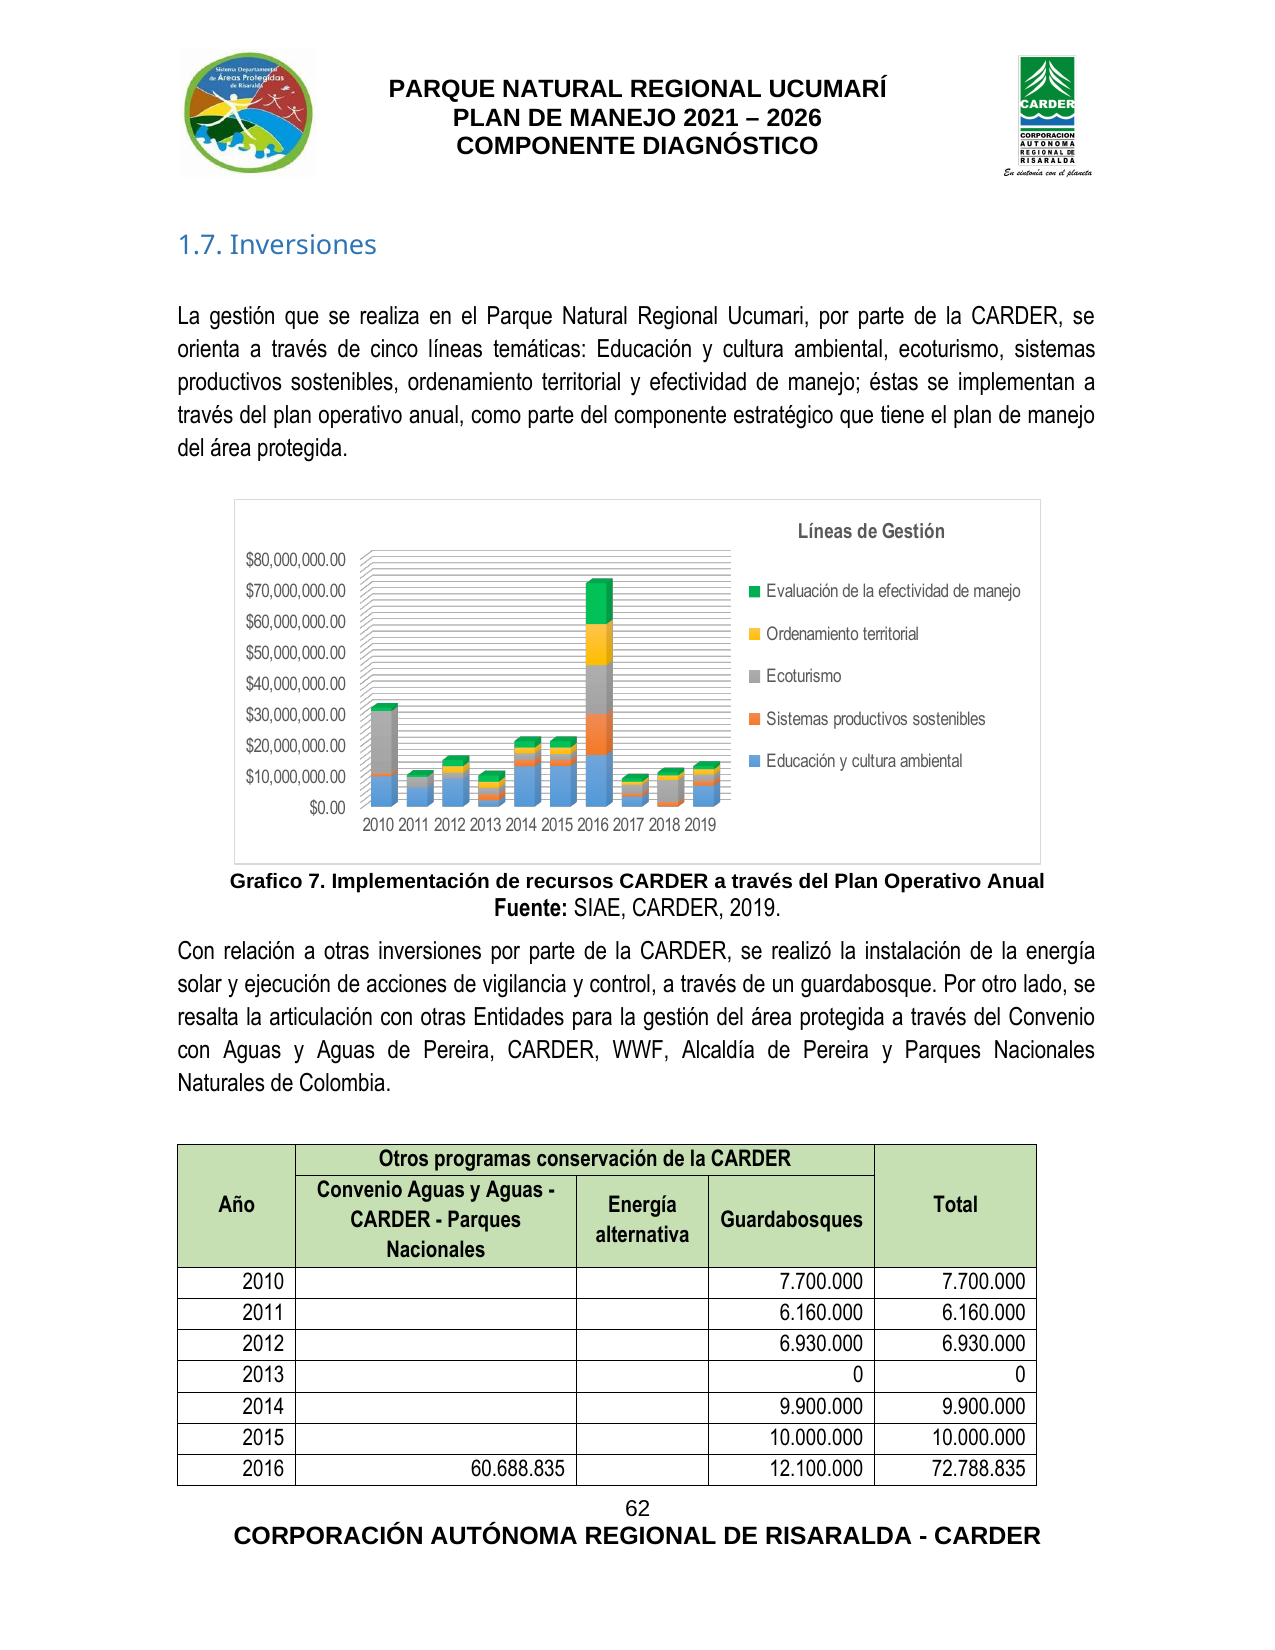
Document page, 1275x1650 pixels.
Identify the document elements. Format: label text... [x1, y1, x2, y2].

table_cell 6.930.000 [875, 1330, 1036, 1360]
table_cell [577, 1330, 708, 1360]
table_cell Convenio Aguas y Aguas - CARDER - Parques Nacionales [296, 1176, 576, 1267]
text Grafico 7. Implementación de recursos CARDER a través del Plan Operativo Anual [177, 868, 1098, 892]
table_cell [577, 1455, 708, 1485]
table_cell [296, 1299, 576, 1329]
subtitle 1.7. Inversiones [177, 226, 1098, 263]
table_cell 2012 [178, 1330, 295, 1360]
table_cell [296, 1393, 576, 1423]
table_cell [296, 1424, 576, 1454]
text Con relación a otras inversiones por parte de la CARDER, se realizó la instalación de la energía solar y ejecución de acciones de vigilancia y control, a través de un guardabosque. Por otro lado, se resalta la articulación con otras Entidades para la gestión del área protegida a través del Convenio con Aguas y Aguas de Pereira, CARDER, WWF, Alcaldía de Pereira y Parques Nacionales Naturales de Colombia. [177, 936, 1098, 1096]
table_cell 10.000.000 [709, 1424, 874, 1454]
table_cell 2013 [178, 1361, 295, 1392]
table_cell [577, 1424, 708, 1454]
table_cell 6.160.000 [875, 1299, 1036, 1329]
table_cell 7.700.000 [709, 1268, 874, 1298]
table_cell [296, 1361, 576, 1392]
table_cell 0 [709, 1361, 874, 1392]
table_cell Energía alternativa [577, 1176, 708, 1267]
table_cell 2015 [178, 1424, 295, 1454]
table_cell 9.900.000 [875, 1393, 1036, 1423]
table_cell [577, 1299, 708, 1329]
table_cell 0 [875, 1361, 1036, 1392]
table_cell 12.100.000 [709, 1455, 874, 1485]
table_cell 6.930.000 [709, 1330, 874, 1360]
table_header Otros programas conservación de la CARDER [296, 1145, 874, 1175]
table_cell 2014 [178, 1393, 295, 1423]
text La gestión que se realiza en el Parque Natural Regional Ucumari, por parte de la CARDER, se orienta a través de cinco líneas temáticas: Educación y cultura ambiental, ecoturismo, sistemas productivos sostenibles, ordenamiento territorial y efectividad de manejo; éstas se implementan a través del plan operativo anual, como parte del componente estratégico que tiene el plan de manejo del área protegida. [177, 301, 1098, 461]
table_cell 9.900.000 [709, 1393, 874, 1423]
text Fuente: SIAE, CARDER, 2019. [177, 892, 1098, 921]
table_cell 2010 [178, 1268, 295, 1298]
picture [180, 49, 317, 178]
table_header Total [875, 1145, 1036, 1267]
picture [998, 48, 1098, 187]
table_cell [296, 1330, 576, 1360]
table_cell [577, 1268, 708, 1298]
table_cell 2016 [178, 1455, 295, 1485]
table_cell [577, 1361, 708, 1392]
table_cell [577, 1393, 708, 1423]
table_cell Guardabosques [709, 1176, 874, 1267]
table_cell 72.788.835 [875, 1455, 1036, 1485]
table_cell [296, 1268, 576, 1298]
table_cell 2011 [178, 1299, 295, 1329]
table_cell 6.160.000 [709, 1299, 874, 1329]
table_cell 7.700.000 [875, 1268, 1036, 1298]
table_header Año [178, 1145, 295, 1267]
table_cell 60.688.835 [296, 1455, 576, 1485]
table_cell 10.000.000 [875, 1424, 1036, 1454]
